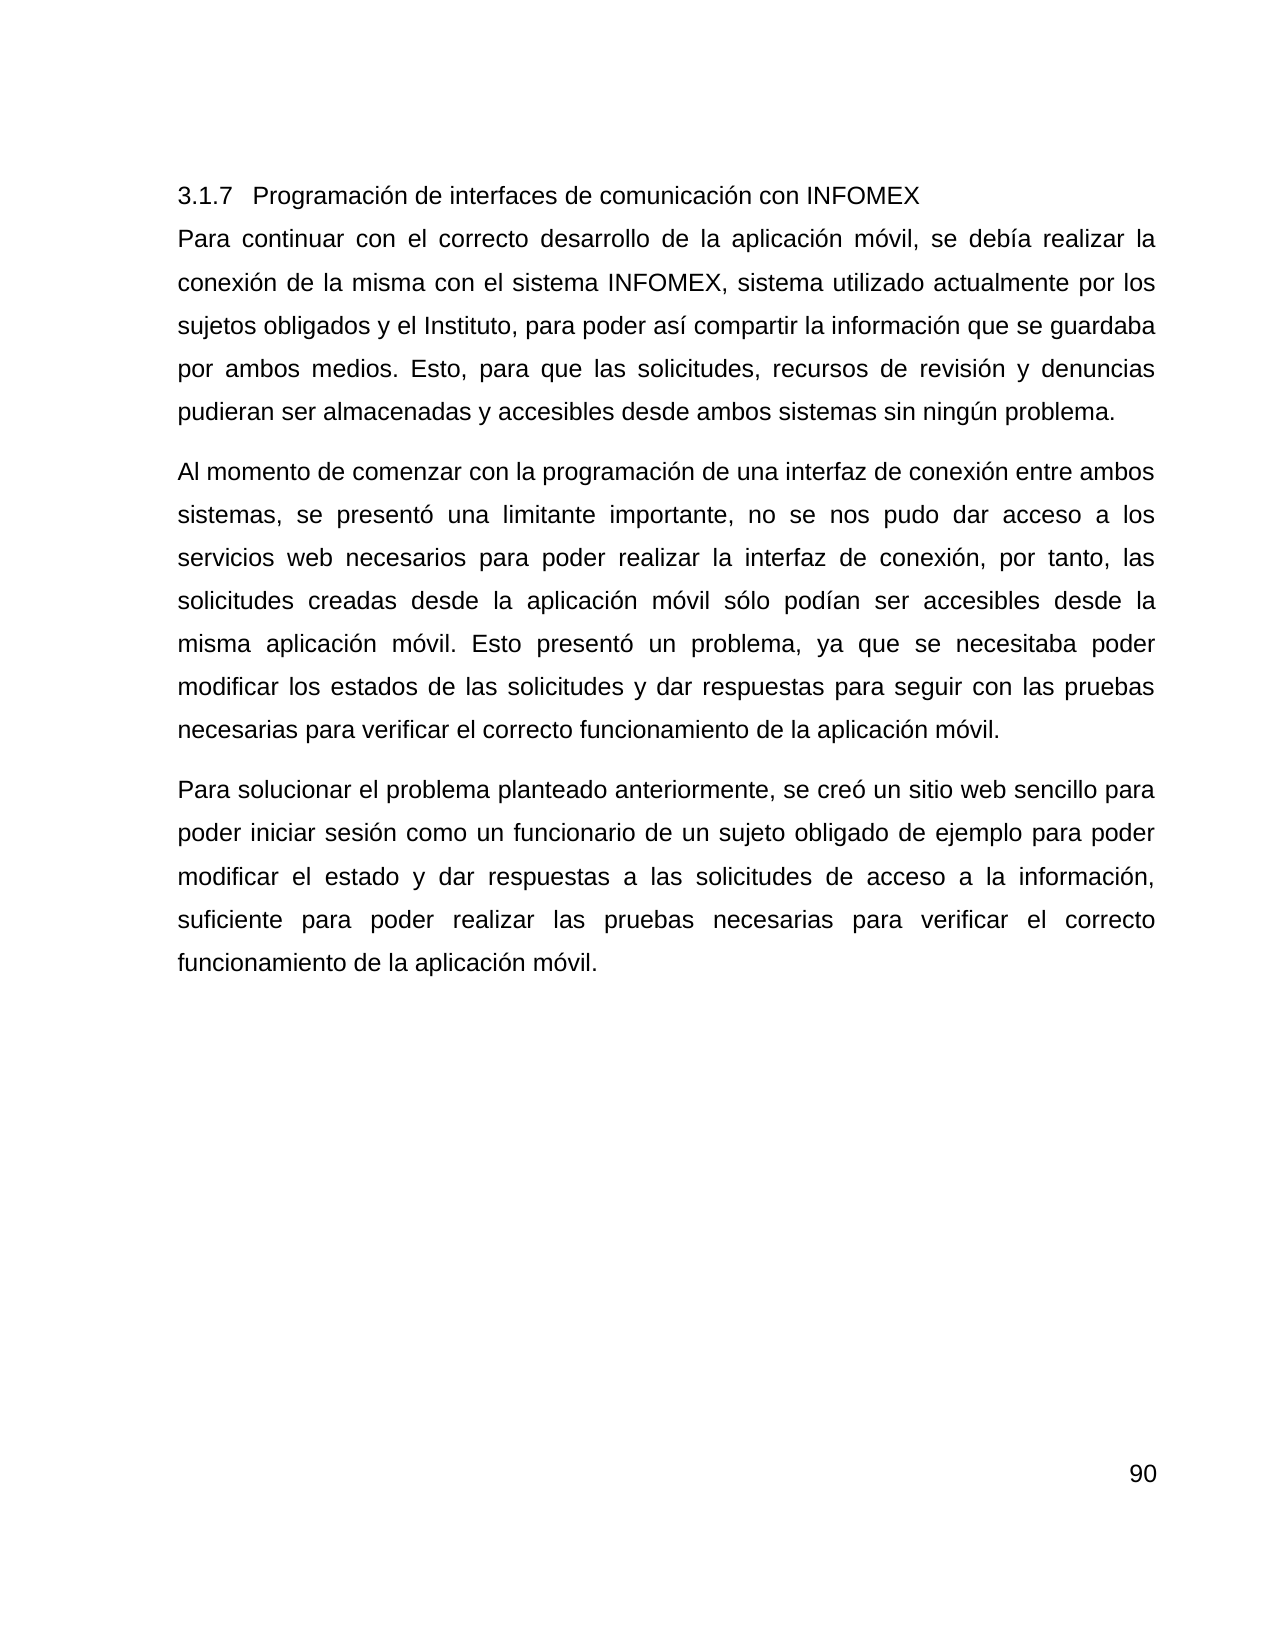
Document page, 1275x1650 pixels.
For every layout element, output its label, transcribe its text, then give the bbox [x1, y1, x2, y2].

text Para continuar con el correcto desarrollo de la aplicación móvil, se debía realizar la conexión de la misma con el sistema INFOMEX, sistema utilizado actualmente por los sujetos obligados y el Instituto, para poder así compartir la información que se guardaba por ambos medios. Esto, para que las solicitudes, recursos de revisión y denuncias pudieran ser almacenadas y accesibles desde ambos sistemas sin ningún problema. [177, 224, 1157, 426]
text Al momento de comenzar con la programación de una interfaz de conexión entre ambos sistemas, se presentó una limitante importante, no se nos pudo dar acceso a los servicios web necesarios para poder realizar la interfaz de conexión, por tanto, las solicitudes creadas desde la aplicación móvil sólo podían ser accesibles desde la misma aplicación móvil. Esto presentó un problema, ya que se necesitaba poder modificar los estados de las solicitudes y dar respuestas para seguir con las pruebas necesarias para verificar el correcto funcionamiento de la aplicación móvil. [177, 457, 1157, 744]
text Para solucionar el problema planteado anteriormente, se creó un sitio web sencillo para poder iniciar sesión como un funcionario de un sujeto obligado de ejemplo para poder modificar el estado y dar respuestas a las solicitudes de acceso a la información, suficiente para poder realizar las pruebas necesarias para verificar el correcto funcionamiento de la aplicación móvil. [177, 775, 1157, 977]
subtitle 3.1.7 Programación de interfaces de comunicación con INFOMEX [177, 181, 1157, 210]
